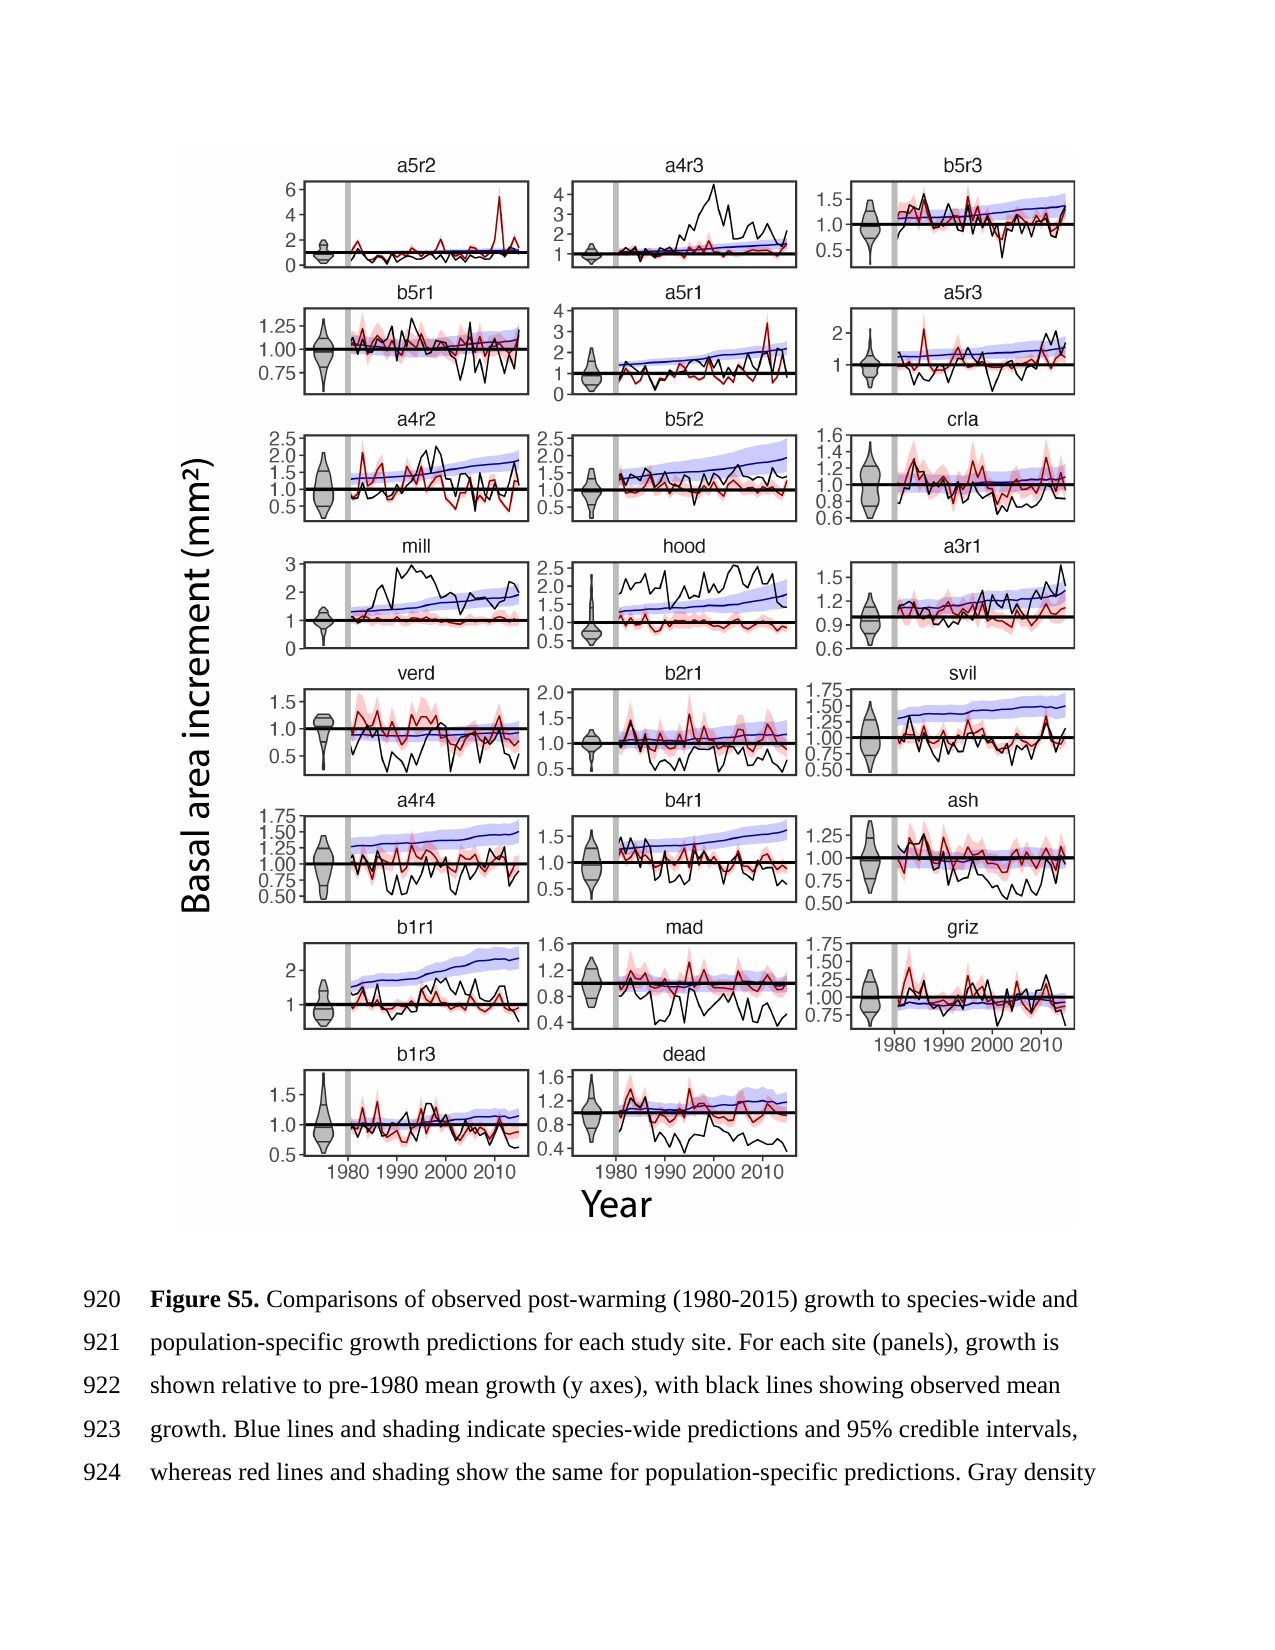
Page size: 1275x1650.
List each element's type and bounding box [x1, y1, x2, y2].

text [150, 1284, 1125, 1486]
picture [175, 150, 1075, 1227]
